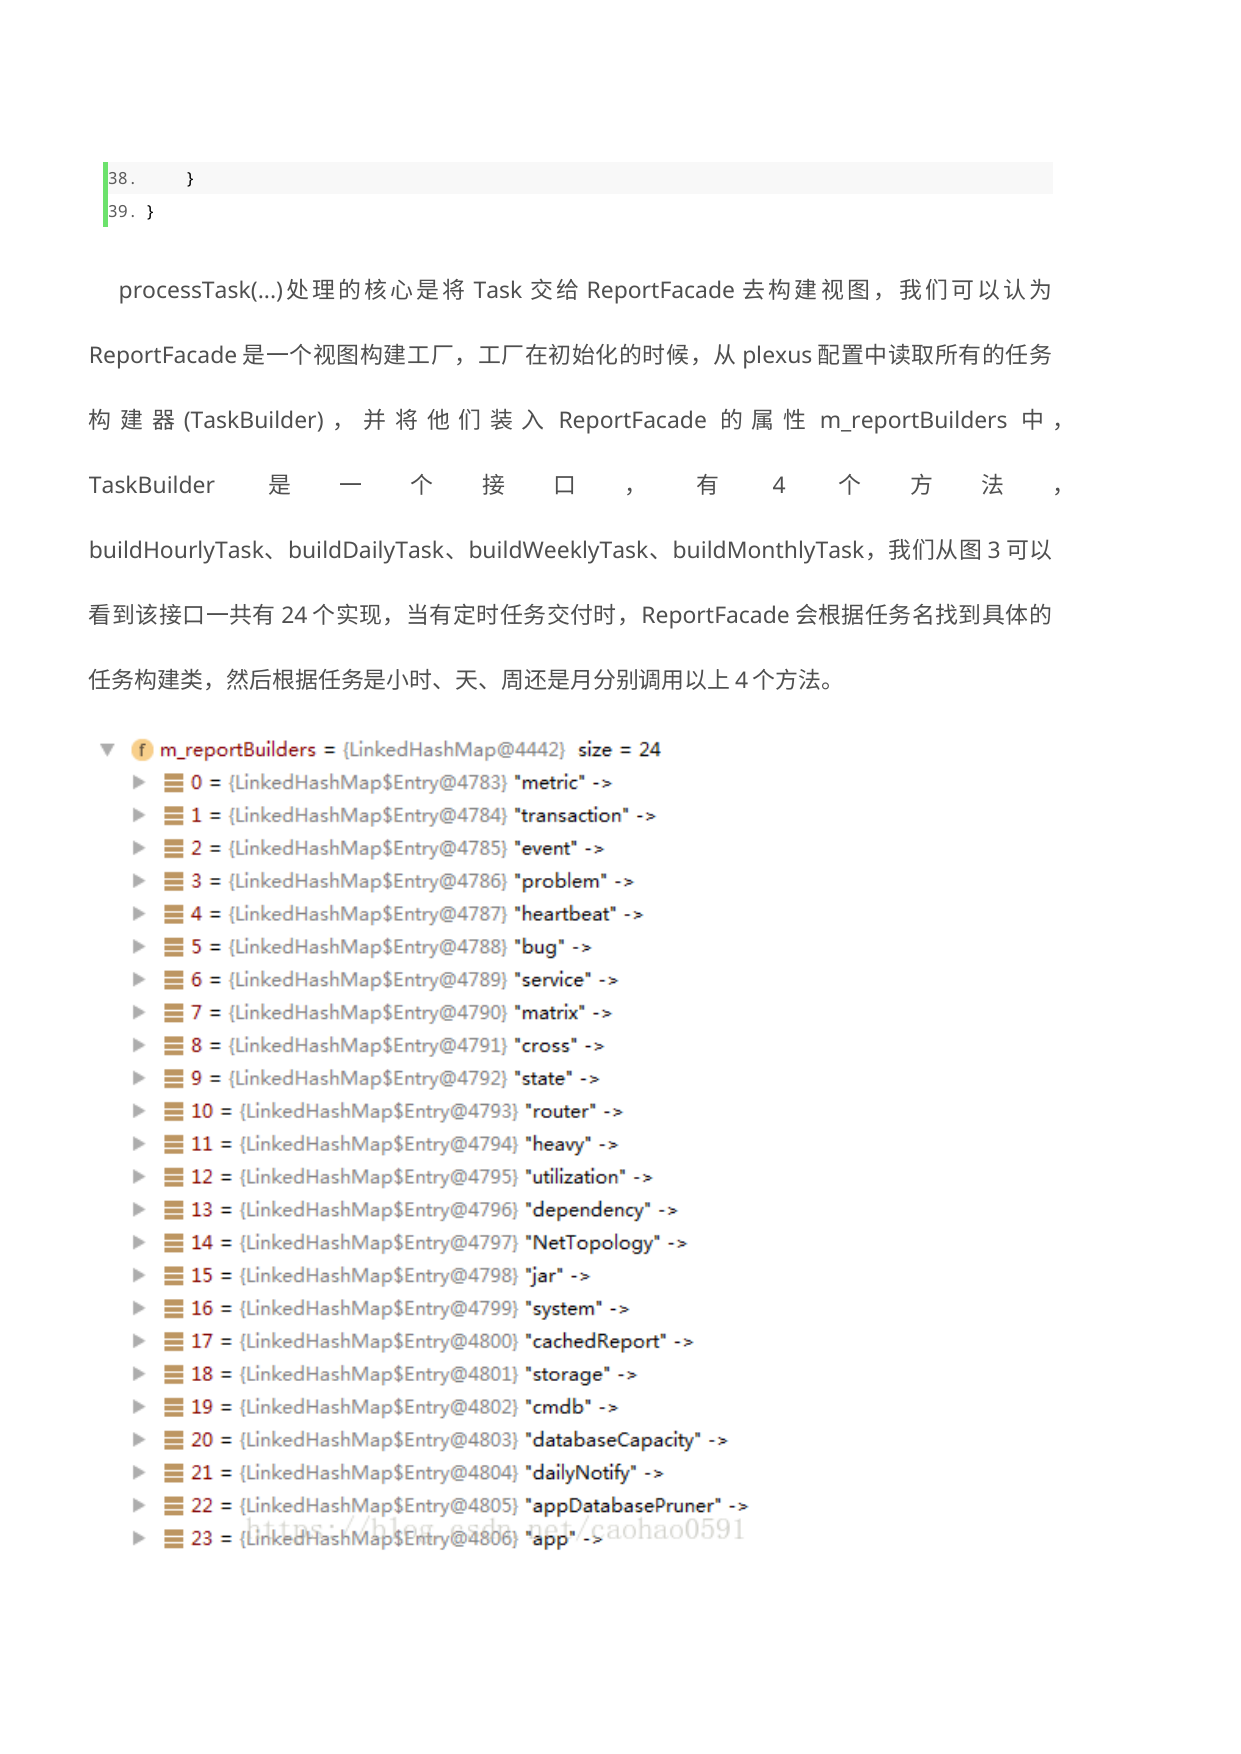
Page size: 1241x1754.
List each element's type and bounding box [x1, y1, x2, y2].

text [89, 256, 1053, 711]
picture [88, 733, 766, 1561]
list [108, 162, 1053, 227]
